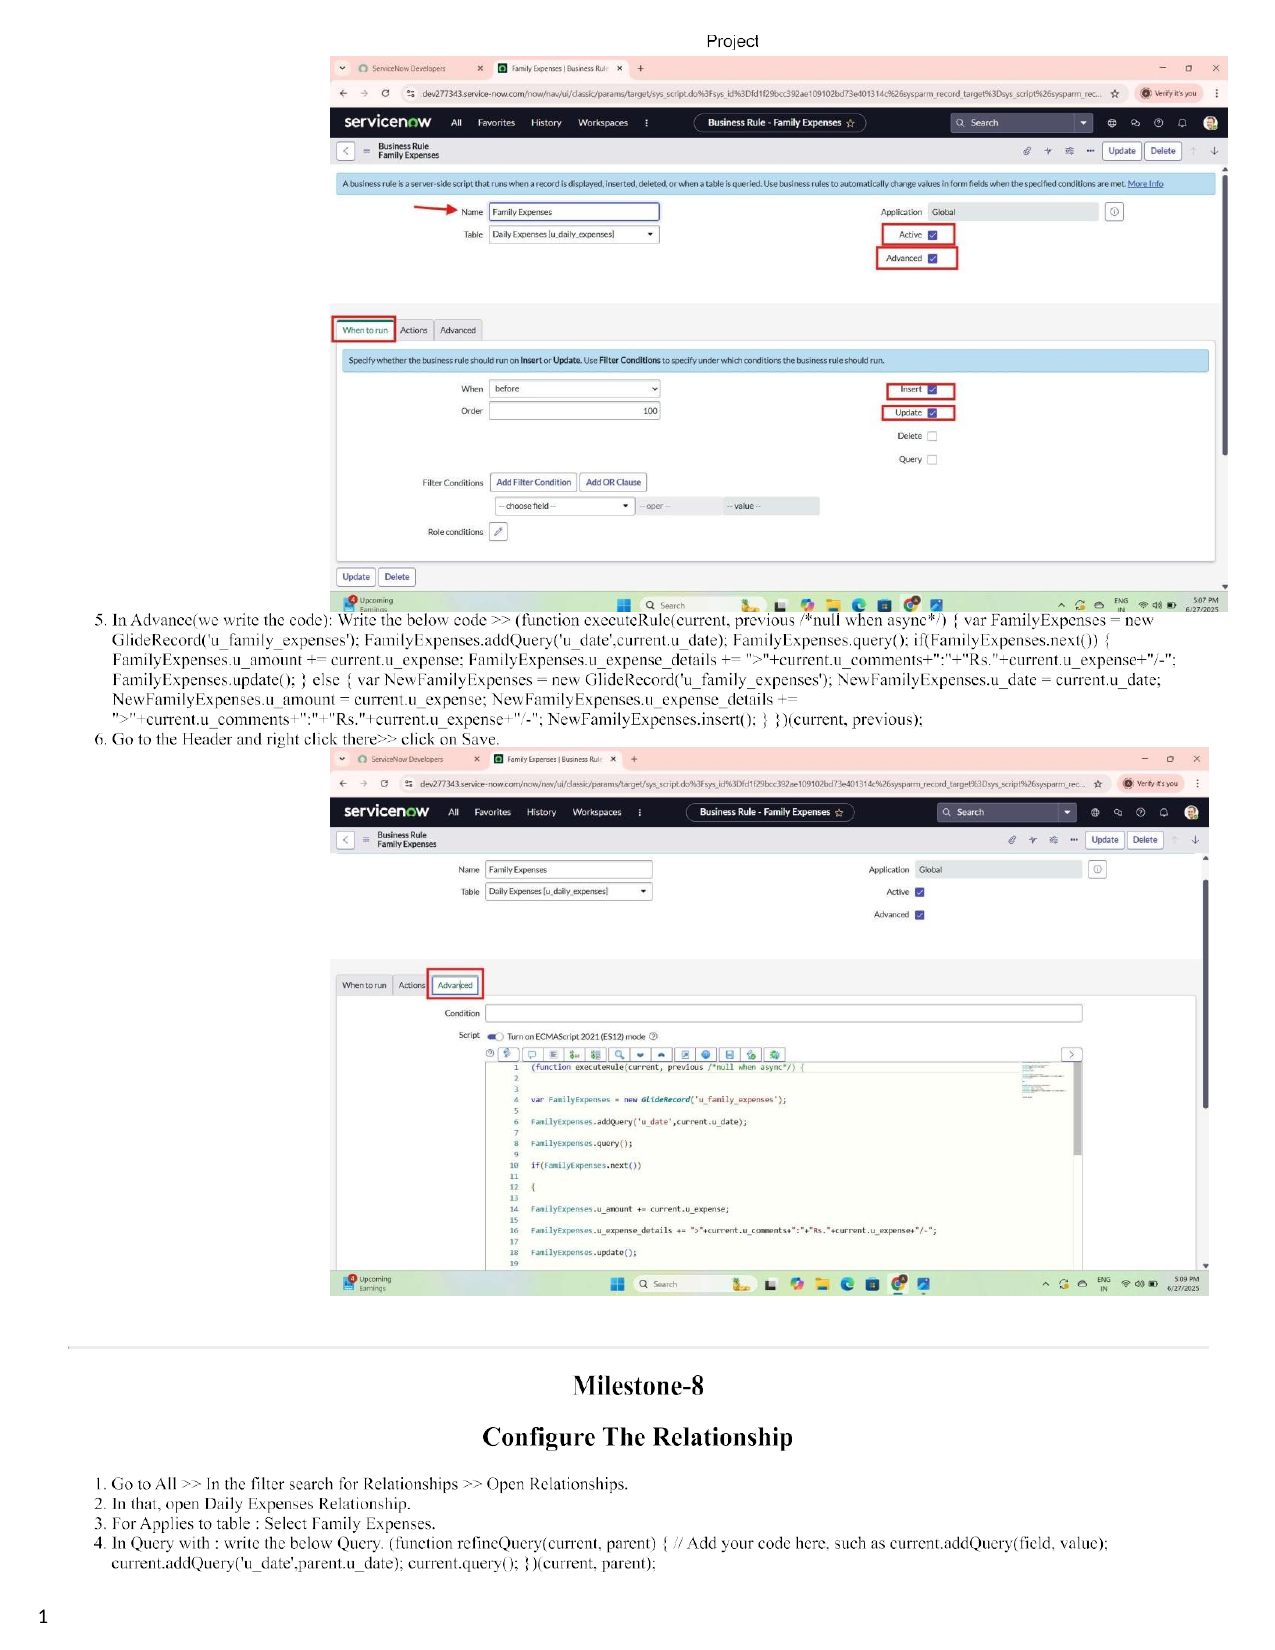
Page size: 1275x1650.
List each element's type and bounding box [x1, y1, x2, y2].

picture [330, 56, 1228, 612]
picture [95, 613, 1209, 1296]
picture [483, 1427, 792, 1451]
picture [572, 1375, 703, 1395]
picture [707, 35, 759, 50]
picture [94, 1477, 1107, 1572]
